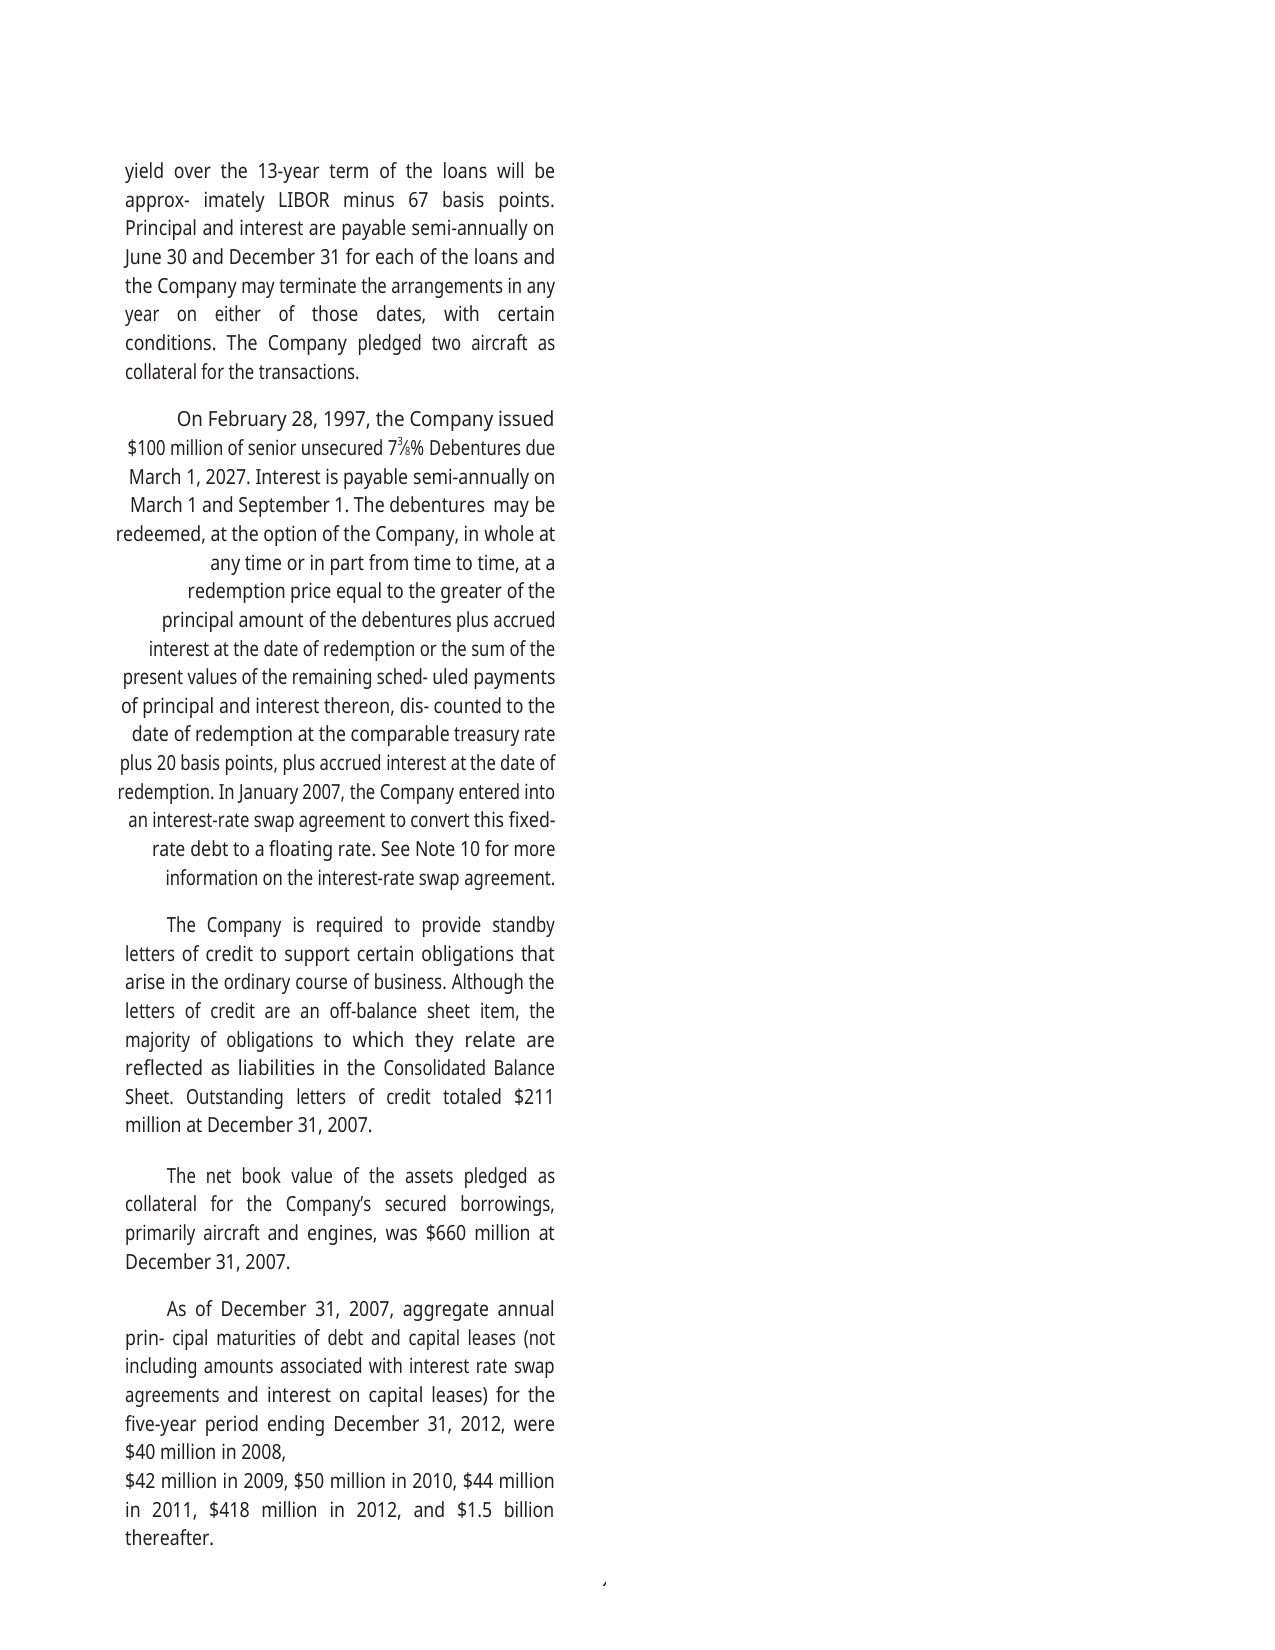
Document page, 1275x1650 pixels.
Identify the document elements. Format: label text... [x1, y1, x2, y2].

text As of December 31, 2007, aggregate annual prin- cipal maturities of debt and capital leases (not including amounts associated with interest rate swap agreements and interest on capital leases) for the five-year period ending December 31, 2012, were $40 million in 2008, [125, 1294, 555, 1466]
text $100 million of senior unsecured 73⁄8% Debentures due March 1, 2027. Interest is payable semi-annually on March 1 and September 1. The debentures may be redeemed, at the option of the Company, in whole at any time or in part from time to time, at a redemption price equal to the greater of the principal amount of the debentures plus accrued interest at the date of redemption or the sum of the present values of the remaining sched- uled payments of principal and interest thereon, dis- counted to the date of redemption at the comparable treasury rate plus 20 basis points, plus accrued interest at the date of redemption. In January 2007, the Company entered into an interest-rate swap agreement to convert this fixed-rate debt to a floating rate. See Note 10 for more information on the interest-rate swap agreement. [113, 433, 555, 891]
text The net book value of the assets pledged as collateral for the Company’s secured borrowings, primarily aircraft and engines, was $660 million at December 31, 2007. [125, 1161, 555, 1275]
text The Company is required to provide standby letters of credit to support certain obligations that arise in the ordinary course of business. Although the letters of credit are an off-balance sheet item, the majority of obligations to which they relate are reflected as liabilities in the Consolidated Balance Sheet. Outstanding letters of credit totaled $211 million at December 31, 2007. [125, 910, 555, 1139]
text $42 million in 2009, $50 million in 2010, $44 million in 2011, $418 million in 2012, and $1.5 billion thereafter. [125, 1466, 555, 1552]
text On February 28, 1997, the Company issued [113, 404, 555, 433]
text yield over the 13-year term of the loans will be approx- imately LIBOR minus 67 basis points. Principal and interest are payable semi-annually on June 30 and December 31 for each of the loans and the Company may terminate the arrangements in any year on either of those dates, with certain conditions. The Company pledged two aircraft as collateral for the transactions. [125, 156, 555, 385]
